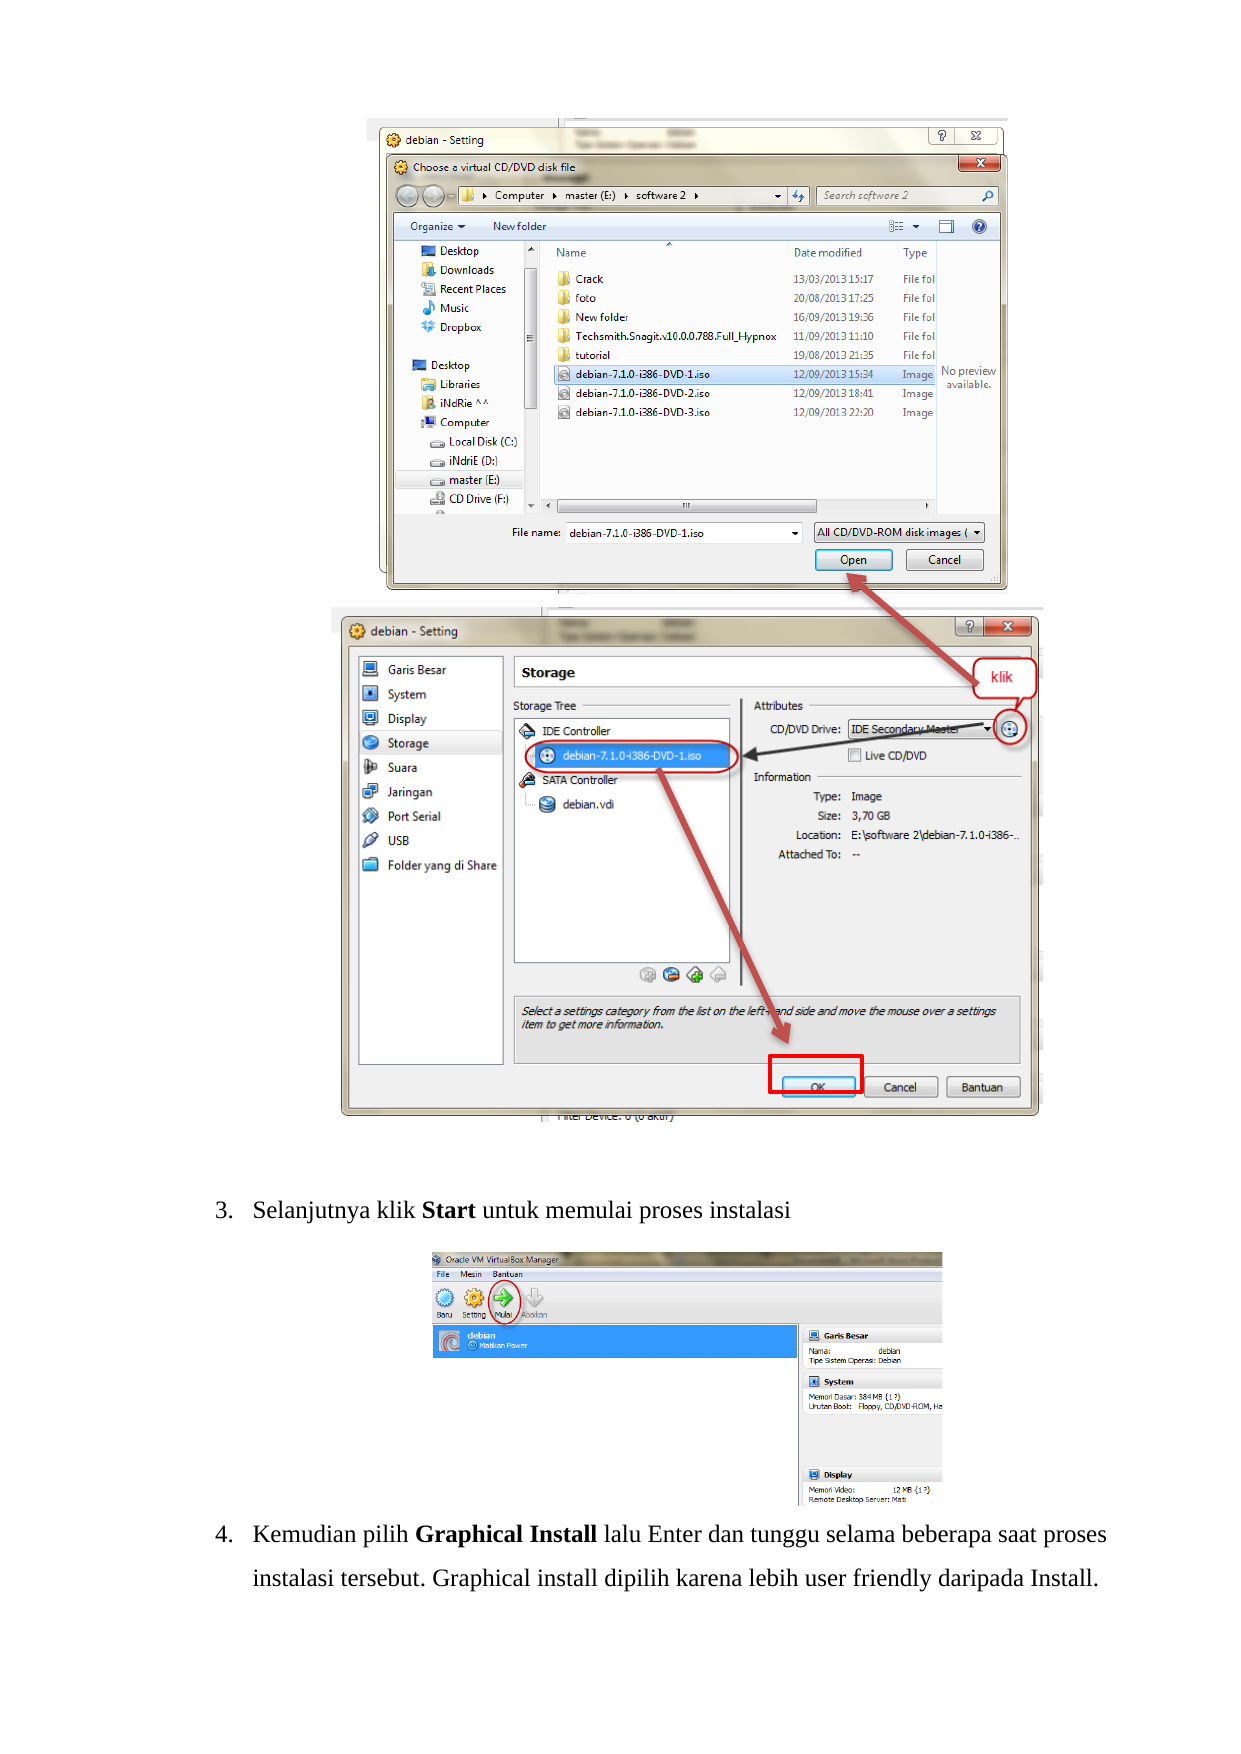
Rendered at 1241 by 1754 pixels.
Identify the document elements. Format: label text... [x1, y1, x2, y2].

list Kemudian pilih Graphical Install lalu Enter dan tunggu selama beberapa saat proses instalasi tersebut. Graphical install dipilih karena lebih user friendly daripada Install. [215, 1519, 1122, 1591]
picture [432, 1252, 943, 1506]
picture [331, 607, 1044, 1122]
list Selanjutnya klik Start untuk memulai proses instalasi [215, 1195, 1122, 1224]
picture [366, 118, 1008, 594]
